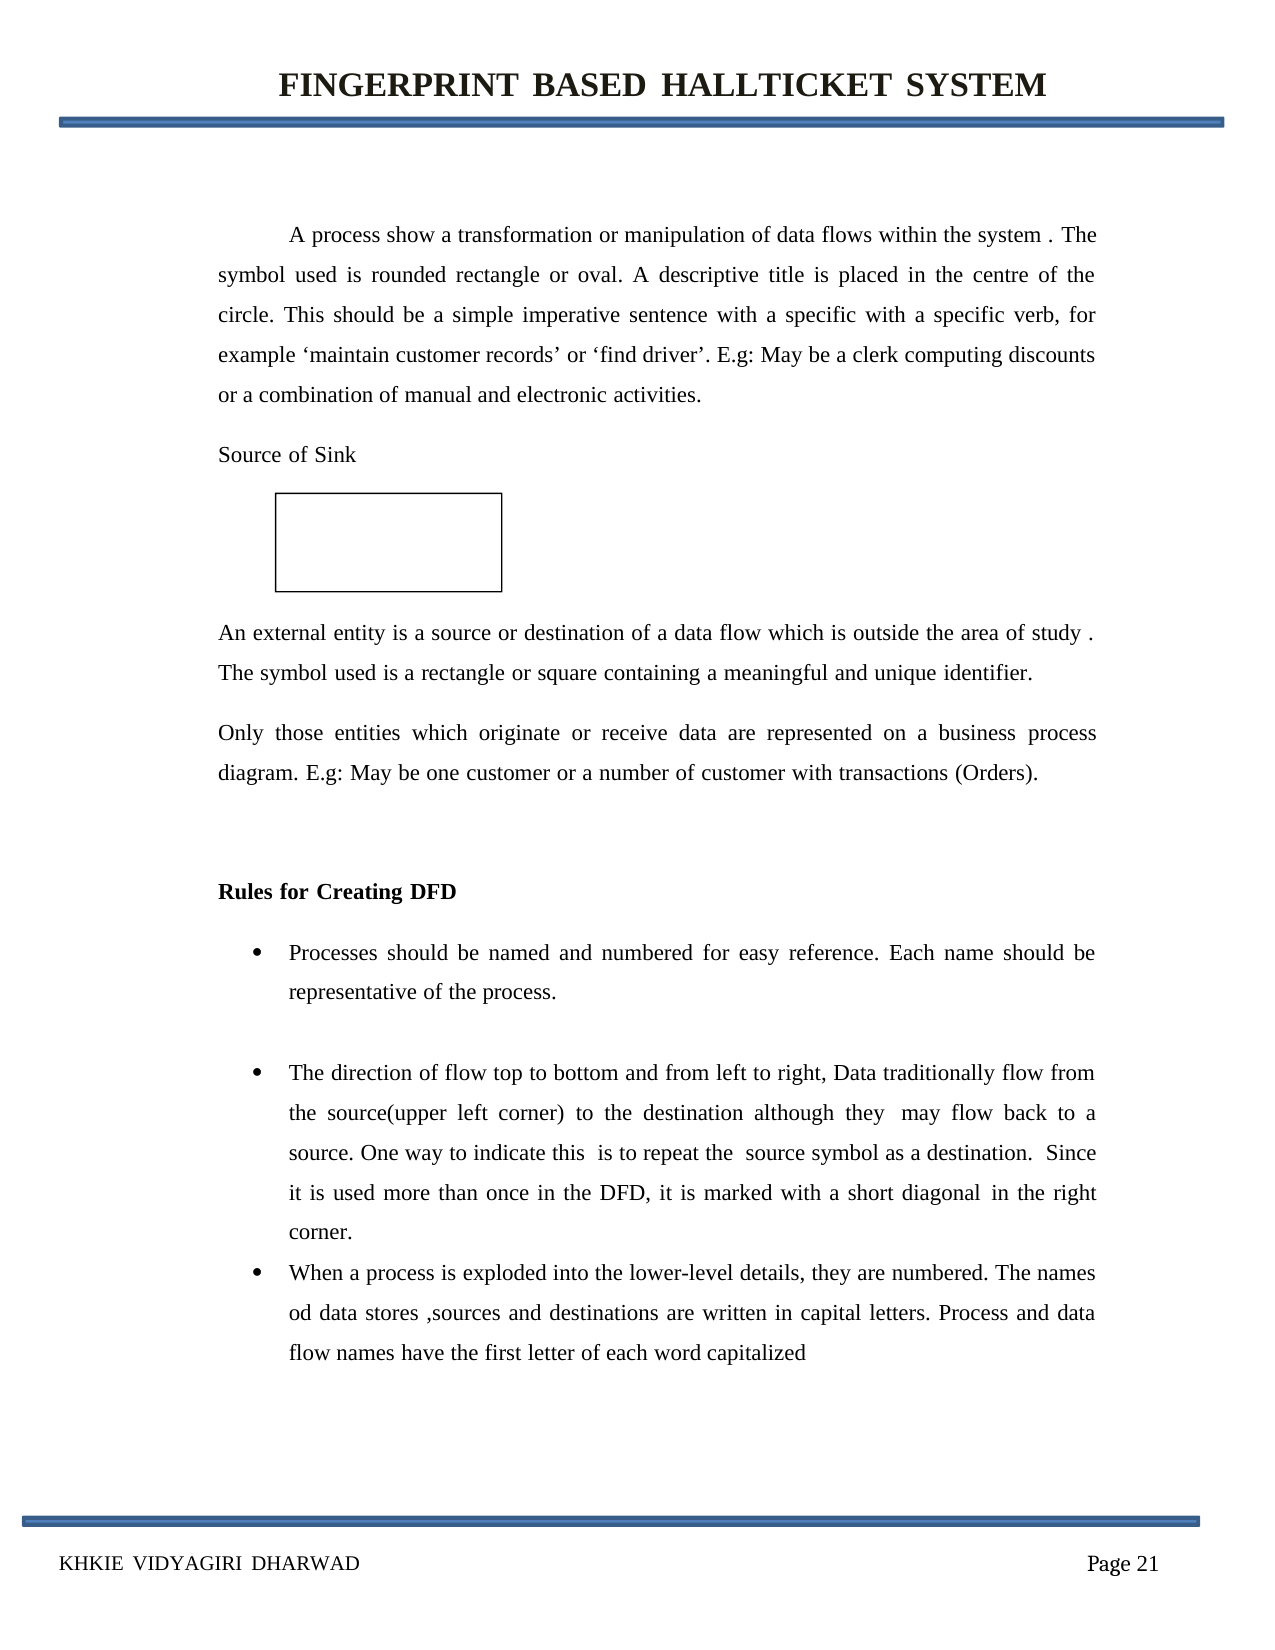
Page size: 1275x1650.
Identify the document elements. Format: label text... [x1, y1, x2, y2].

list Processes should be named and numbered for easy reference. Each name should be representative of the process. [253, 938, 1097, 1004]
list The direction of flow top to bottom and from left to right, Data traditionally flow from the source(upper left corner) to the destination although they may flow back to a source. One way to indicate this is to repeat the source symbol as a destination. Since it is used more than once in the DFD, it is marked with a short diagonal in the right corner. [253, 1059, 1097, 1245]
text Source of Sink [218, 441, 1177, 468]
text A process show a transformation or manipulation of data flows within the system . The symbol used is rounded rectangle or oval. A descriptive title is placed in the centre of the circle. This should be a simple imperative sentence with a specific with a specific verb, for example ‘maintain customer records’ or ‘find driver’. E.g: May be a clerk computing discounts or a combination of manual and electronic activities. [218, 221, 1097, 408]
list When a process is exploded into the lower-level details, they are numbered. The names od data stores ,sources and destinations are written in capital letters. Process and data flow names have the first letter of each word capitalized [253, 1259, 1097, 1365]
text Rules for Creating DFD [218, 878, 1177, 905]
text Only those entities which originate or receive data are represented on a business process diagram. E.g: May be one customer or a number of customer with transactions (Orders). [218, 718, 1097, 785]
text An external entity is a source or destination of a data flow which is outside the area of study . The symbol used is a rectangle or square containing a meaningful and unique identifier. [218, 619, 1097, 685]
